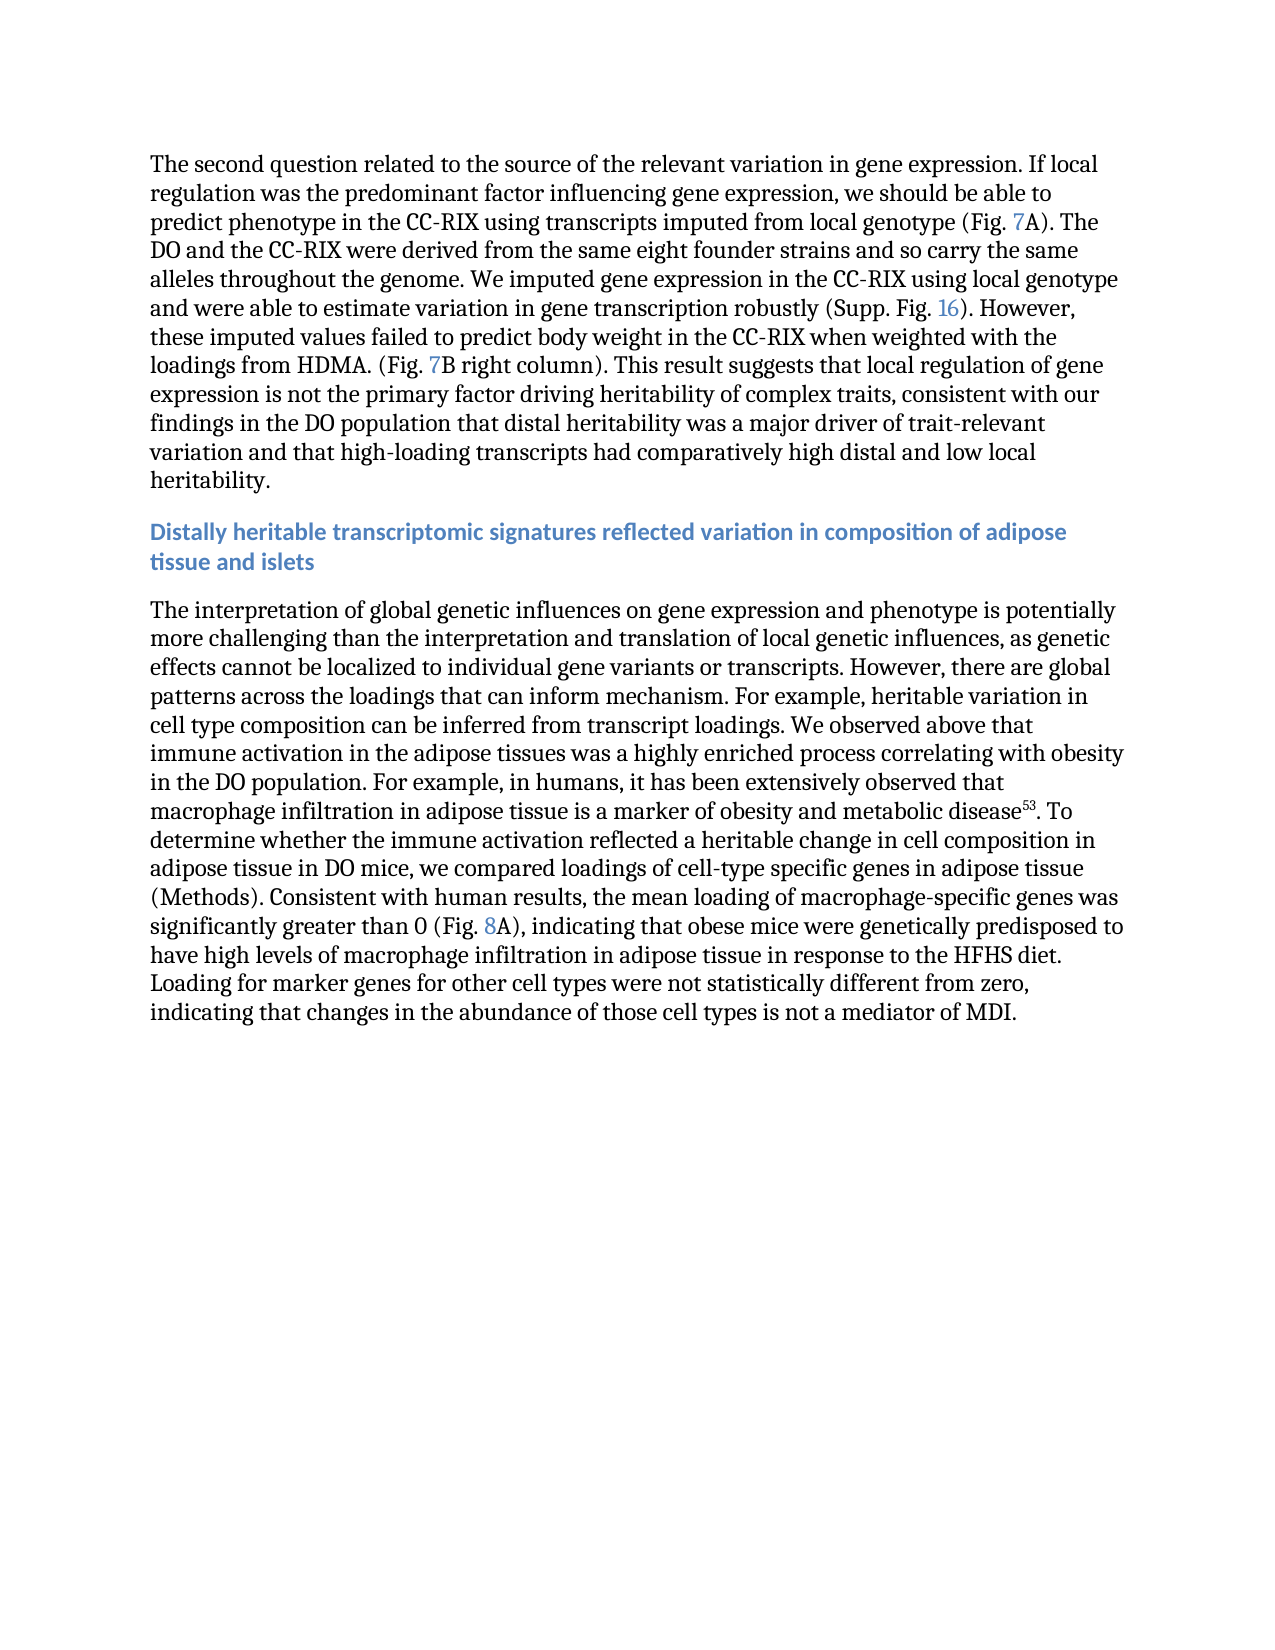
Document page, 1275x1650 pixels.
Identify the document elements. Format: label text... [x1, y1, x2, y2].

text The interpretation of global genetic influences on gene expression and phenotype is potentially more challenging than the interpretation and translation of local genetic influences, as genetic effects cannot be localized to individual gene variants or transcripts. However, there are global patterns across the loadings that can inform mechanism. For example, heritable variation in cell type composition can be inferred from transcript loadings. We observed above that immune activation in the adipose tissues was a highly enriched process correlating with obesity in the DO population. For example, in humans, it has been extensively observed that macrophage infiltration in adipose tissue is a marker of obesity and metabolic disease53. To determine whether the immune activation reflected a heritable change in cell composition in adipose tissue in DO mice, we compared loadings of cell-type specific genes in adipose tissue (Methods). Consistent with human results, the mean loading of macrophage-specific genes was significantly greater than 0 (Fig. 8A), indicating that obese mice were genetically predisposed to have high levels of macrophage infiltration in adipose tissue in response to the HFHS diet. Loading for marker genes for other cell types were not statistically different from zero, indicating that changes in the abundance of those cell types is not a mediator of MDI. [150, 596, 1125, 1027]
subtitle Distally heritable transcriptomic signatures reflected variation in composition of adipose tissue and islets [150, 516, 1125, 577]
text The second question related to the source of the relevant variation in gene expression. If local regulation was the predominant factor influencing gene expression, we should be able to predict phenotype in the CC-RIX using transcripts imputed from local genotype (Fig. 7A). The DO and the CC-RIX were derived from the same eight founder strains and so carry the same alleles throughout the genome. We imputed gene expression in the CC-RIX using local genotype and were able to estimate variation in gene transcription robustly (Supp. Fig. 16). However, these imputed values failed to predict body weight in the CC-RIX when weighted with the loadings from HDMA. (Fig. 7B right column). This result suggests that local regulation of gene expression is not the primary factor driving heritability of complex traits, consistent with our findings in the DO population that distal heritability was a major driver of trait-relevant variation and that high-loading transcripts had comparatively high distal and low local heritability. [150, 150, 1125, 495]
